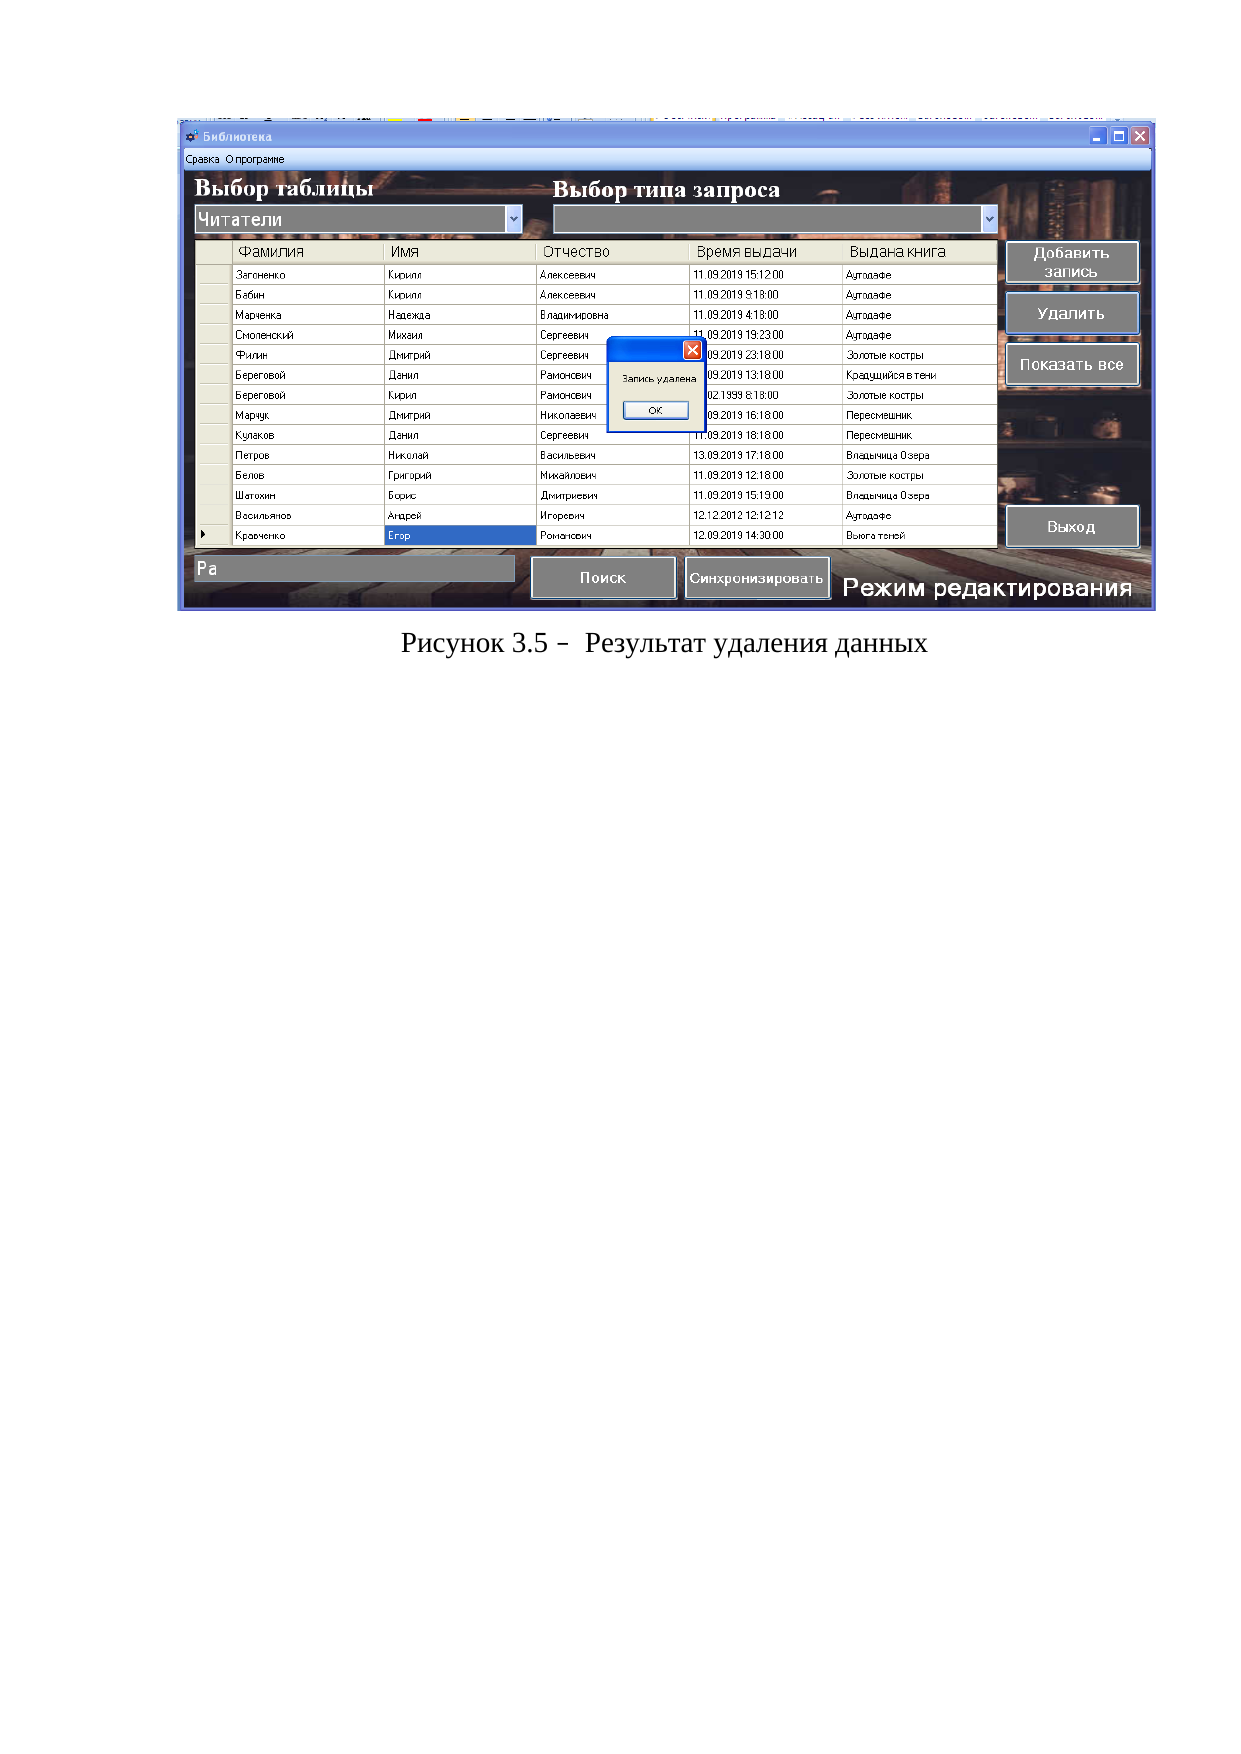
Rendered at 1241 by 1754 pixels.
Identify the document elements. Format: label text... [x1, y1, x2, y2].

picture [177, 118, 1156, 611]
text Рисунок 3.5 – Результат удаления данных [177, 624, 1152, 660]
